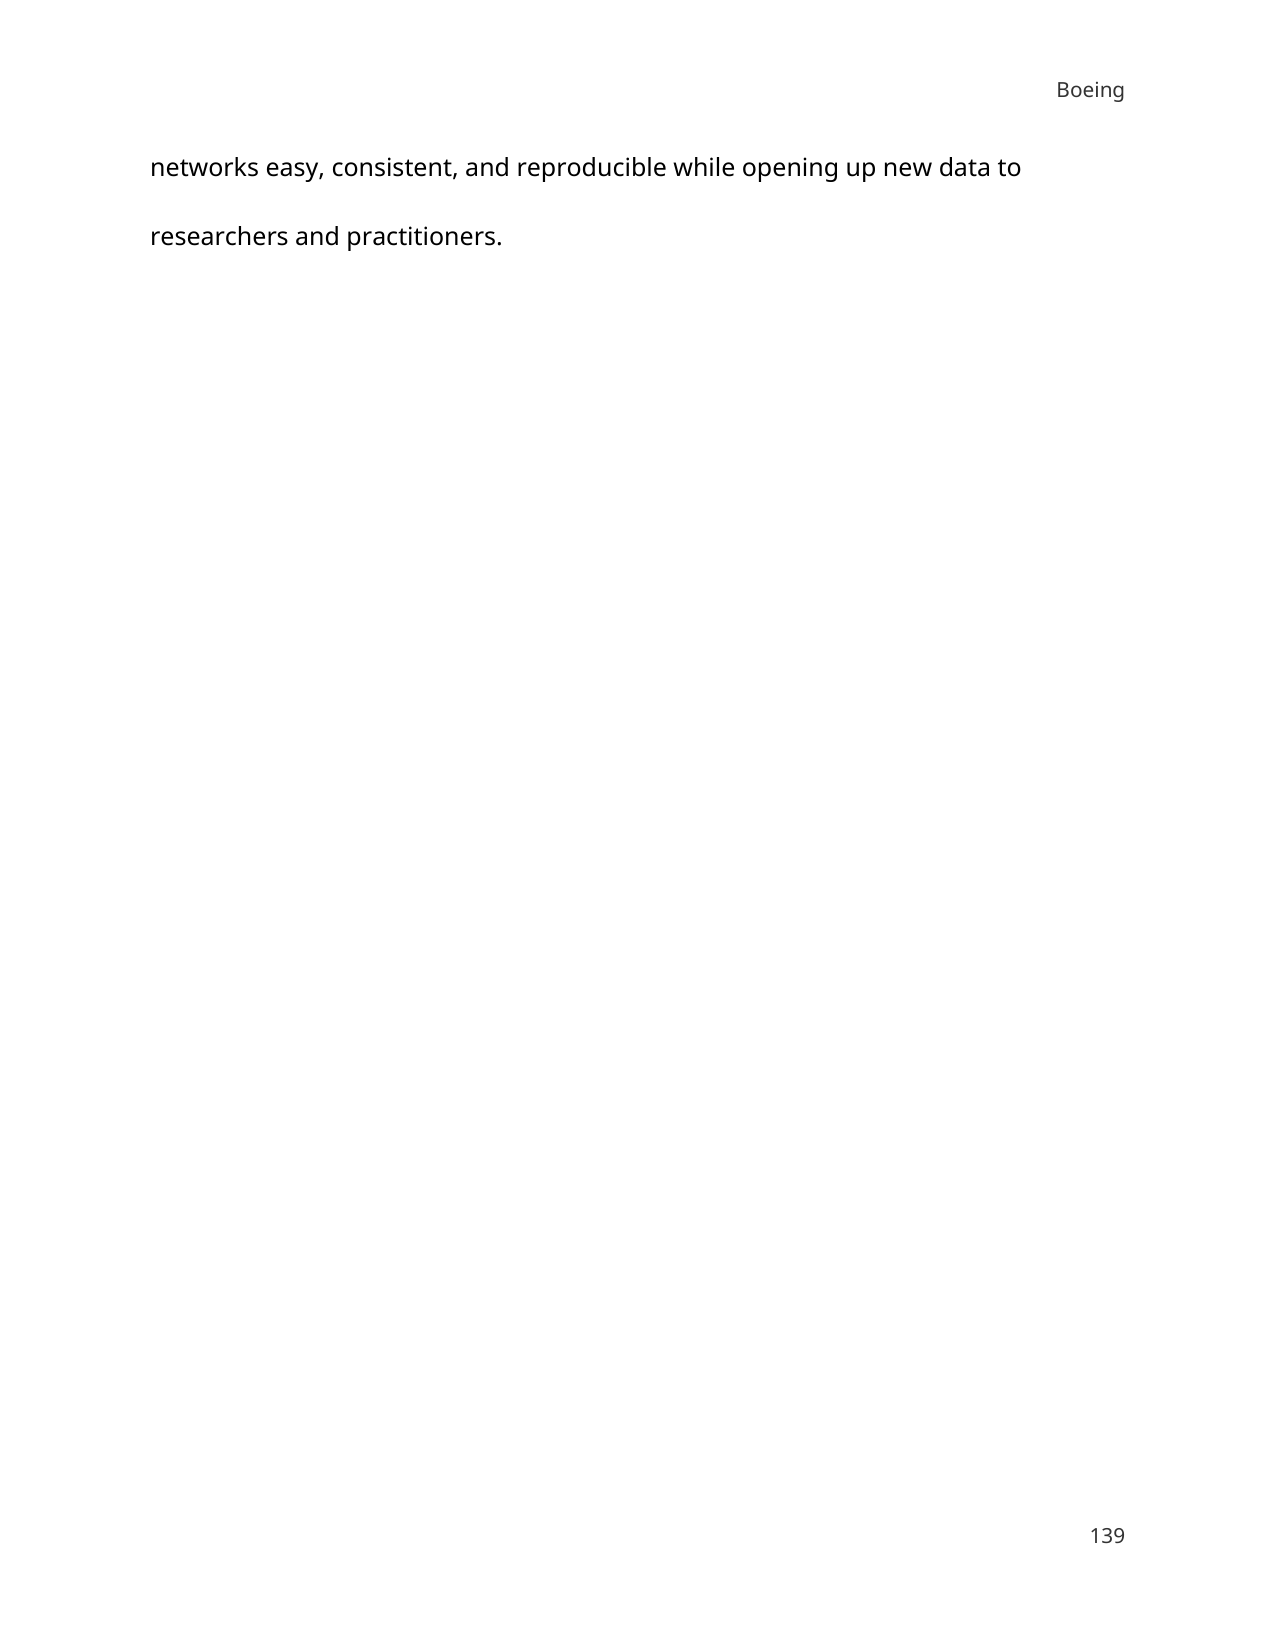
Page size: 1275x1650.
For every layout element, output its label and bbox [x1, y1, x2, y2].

text [150, 150, 1125, 252]
